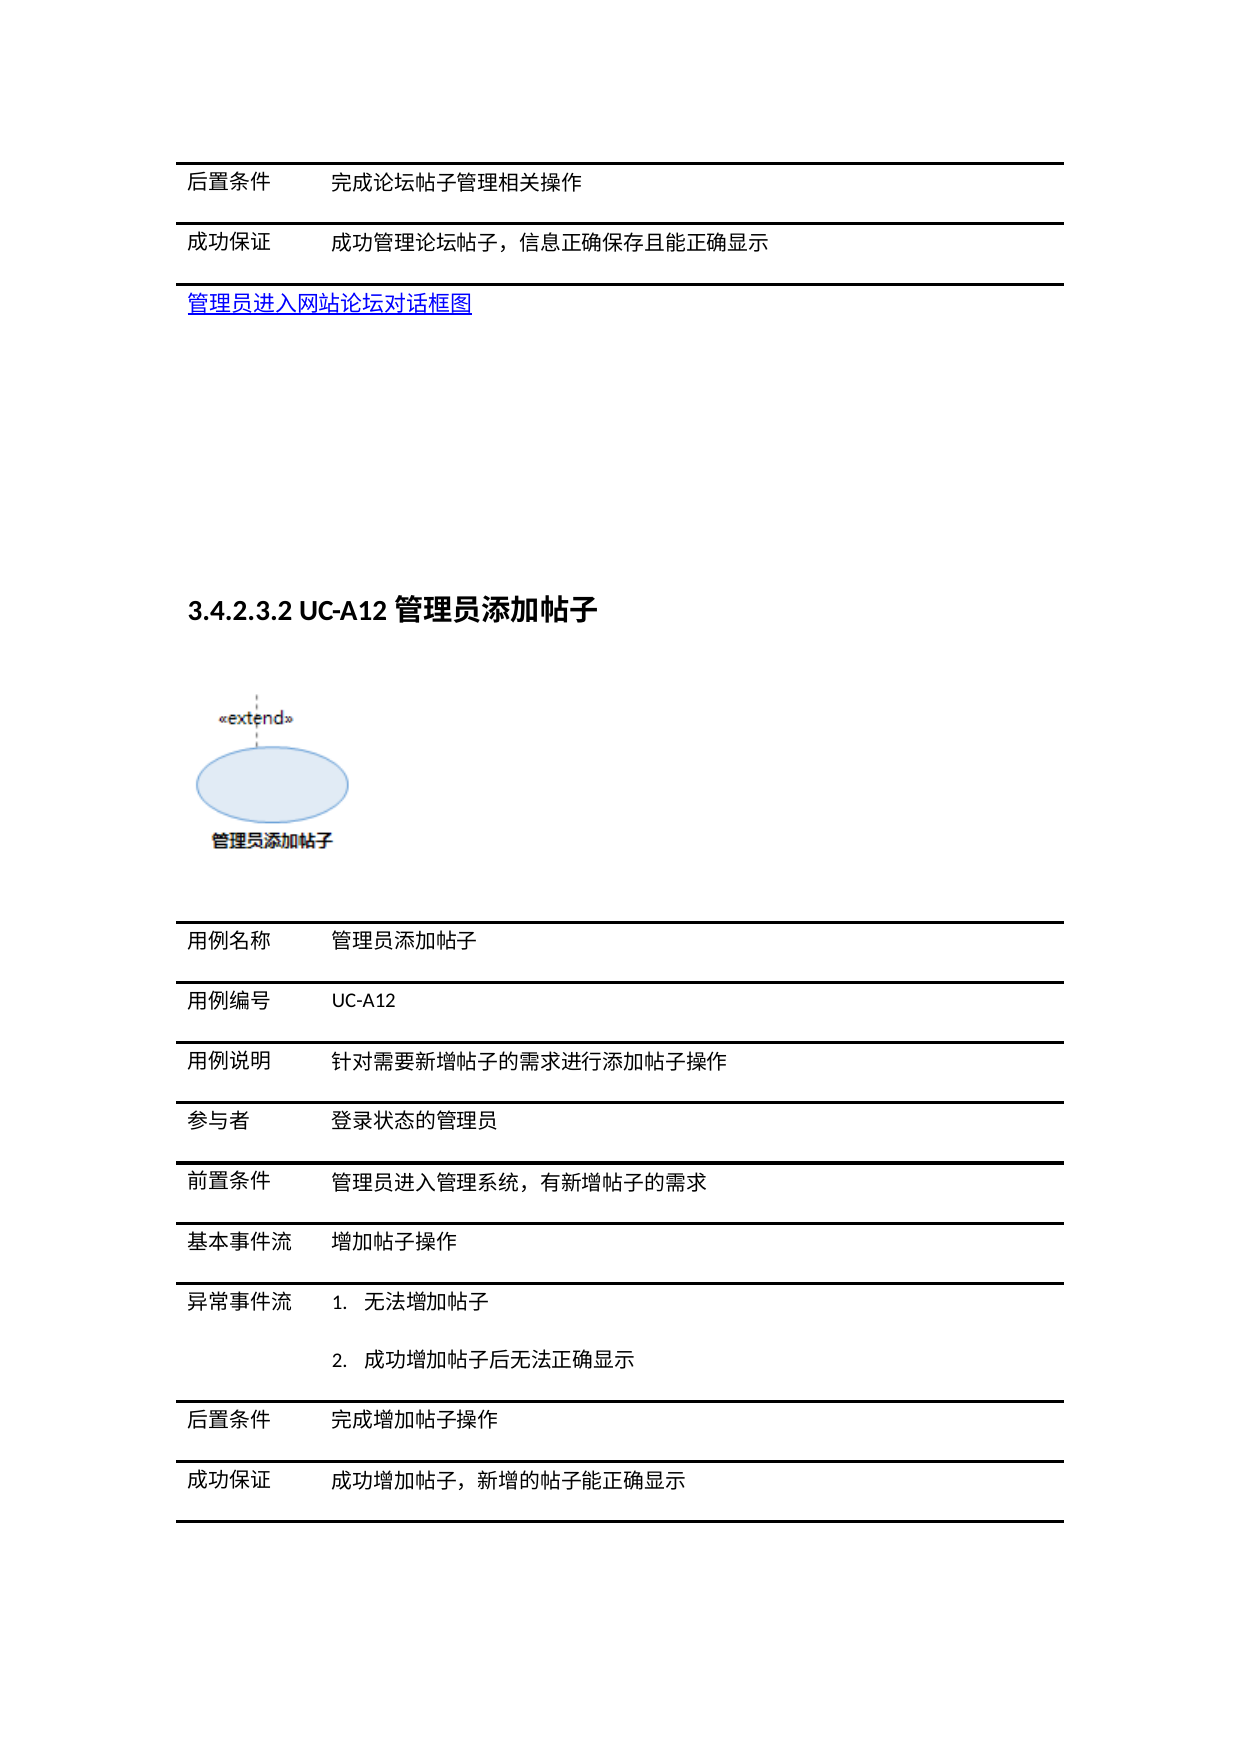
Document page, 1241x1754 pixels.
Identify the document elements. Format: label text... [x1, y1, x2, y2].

table_cell 增加帖子操作 [320, 1225, 1064, 1282]
table_cell 后置条件 [176, 165, 320, 222]
table_cell UC-A12 [320, 984, 1064, 1041]
table_cell 针对需要新增帖子的需求进行添加帖子操作 [320, 1044, 1064, 1101]
table_cell 登录状态的管理员 [320, 1104, 1064, 1161]
table_cell 用例说明 [176, 1044, 320, 1101]
table_cell 参与者 [176, 1104, 320, 1161]
table_cell 完成论坛帖子管理相关操作 [320, 165, 1064, 222]
table_cell 完成增加帖子操作 [320, 1403, 1064, 1460]
table_cell 前置条件 [176, 1165, 320, 1222]
text 管理员进入网站论坛对话框图 [187, 286, 1053, 318]
table_cell 成功保证 [176, 225, 320, 282]
table_cell 用例编号 [176, 984, 320, 1041]
picture [187, 693, 352, 855]
table_cell 后置条件 [176, 1403, 320, 1460]
table_cell 成功增加帖子，新增的帖子能正确显示 [320, 1463, 1064, 1520]
table_cell 管理员进入管理系统，有新增帖子的需求 [320, 1165, 1064, 1222]
table_cell 基本事件流 [176, 1225, 320, 1282]
table_cell 异常事件流 [176, 1285, 320, 1399]
table_cell 成功管理论坛帖子，信息正确保存且能正确显示 [320, 225, 1064, 282]
table_cell 无法增加帖子 成功增加帖子后无法正确显示 [320, 1285, 1064, 1399]
subtitle 3.4.2.3.2 UC-A12 管理员添加帖子 [187, 575, 1053, 640]
table_header 管理员添加帖子 [320, 924, 1064, 981]
table_header 用例名称 [176, 924, 320, 981]
table_cell 成功保证 [176, 1463, 320, 1520]
